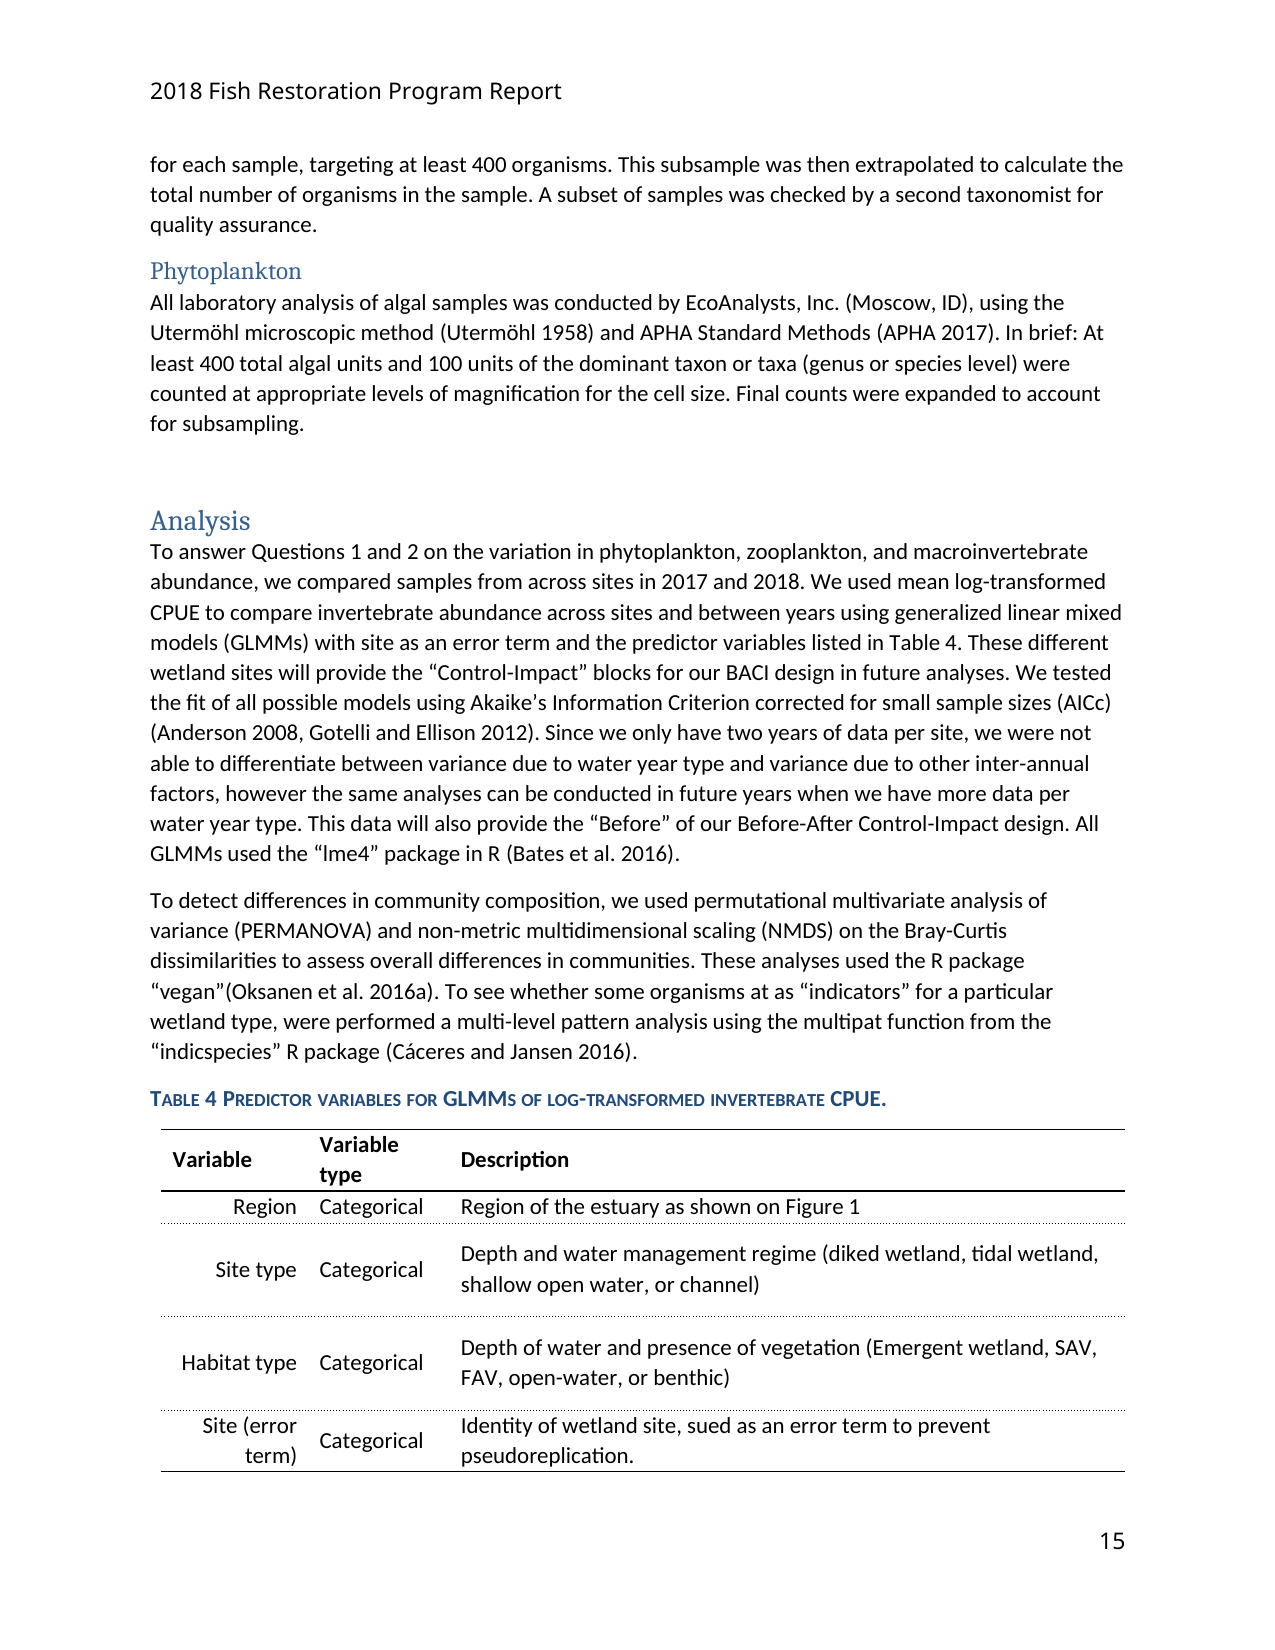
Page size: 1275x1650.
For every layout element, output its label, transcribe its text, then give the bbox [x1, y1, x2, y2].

table_header Variable [161, 1130, 308, 1190]
text Table 4 Predictor variables for GLMMs of log-transformed invertebrate CPUE. [150, 1084, 1125, 1112]
text To detect differences in community composition, we used permutational multivariate analysis of variance (PERMANOVA) and non-metric multidimensional scaling (NMDS) on the Bray-Curtis dissimilarities to assess overall differences in communities. These analyses used the R package “vegan”(Oksanen et al. 2016a). To see whether some organisms at as “indicators” for a particular wetland type, were performed a multi-level pattern analysis using the multipat function from the “indicspecies” R package (Cáceres and Jansen 2016). [150, 886, 1125, 1065]
table_cell Identity of wetland site, sued as an error term to prevent pseudoreplication. [449, 1410, 1125, 1471]
table_cell Categorical [308, 1316, 449, 1410]
text To answer Questions 1 and 2 on the variation in phytoplankton, zooplankton, and macroinvertebrate abundance, we compared samples from across sites in 2017 and 2018. We used mean log-transformed CPUE to compare invertebrate abundance across sites and between years using generalized linear mixed models (GLMMs) with site as an error term and the predictor variables listed in Table 4. These different wetland sites will provide the “Control-Impact” blocks for our BACI design in future analyses. We tested the fit of all possible models using Akaike’s Information Criterion corrected for small sample sizes (AICc) (Anderson 2008, Gotelli and Ellison 2012). Since we only have two years of data per site, we were not able to differentiate between variance due to water year type and variance due to other inter-annual factors, however the same analyses can be conducted in future years when we have more data per water year type. This data will also provide the “Before” of our Before-After Control-Impact design. All GLMMs used the “lme4” package in R (Bates et al. 2016). [150, 537, 1125, 867]
subtitle Phytoplankton [150, 257, 1125, 286]
table_header Variable type [308, 1130, 449, 1190]
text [150, 150, 1125, 238]
table_cell Categorical [308, 1410, 449, 1471]
table_cell Depth of water and presence of vegetation (Emergent wetland, SAV, FAV, open-water, or benthic) [449, 1316, 1125, 1410]
table_cell Categorical [308, 1223, 449, 1316]
table_cell Site type [161, 1223, 308, 1316]
table_header Description [449, 1130, 1125, 1190]
table_cell Region [161, 1192, 308, 1222]
table_cell Habitat type [161, 1316, 308, 1410]
subtitle Analysis [150, 504, 1125, 537]
table_cell Depth and water management regime (diked wetland, tidal wetland, shallow open water, or channel) [449, 1223, 1125, 1316]
table_cell Region of the estuary as shown on Figure 1 [449, 1192, 1125, 1222]
table_cell Categorical [308, 1192, 449, 1222]
table_cell Site (error term) [161, 1410, 308, 1471]
text All laboratory analysis of algal samples was conducted by EcoAnalysts, Inc. (Moscow, ID), using the Utermöhl microscopic method (Utermöhl 1958) and APHA Standard Methods (APHA 2017). In brief: At least 400 total algal units and 100 units of the dominant taxon or taxa (genus or species level) were counted at appropriate levels of magnification for the cell size. Final counts were expanded to account for subsampling. [150, 288, 1125, 437]
